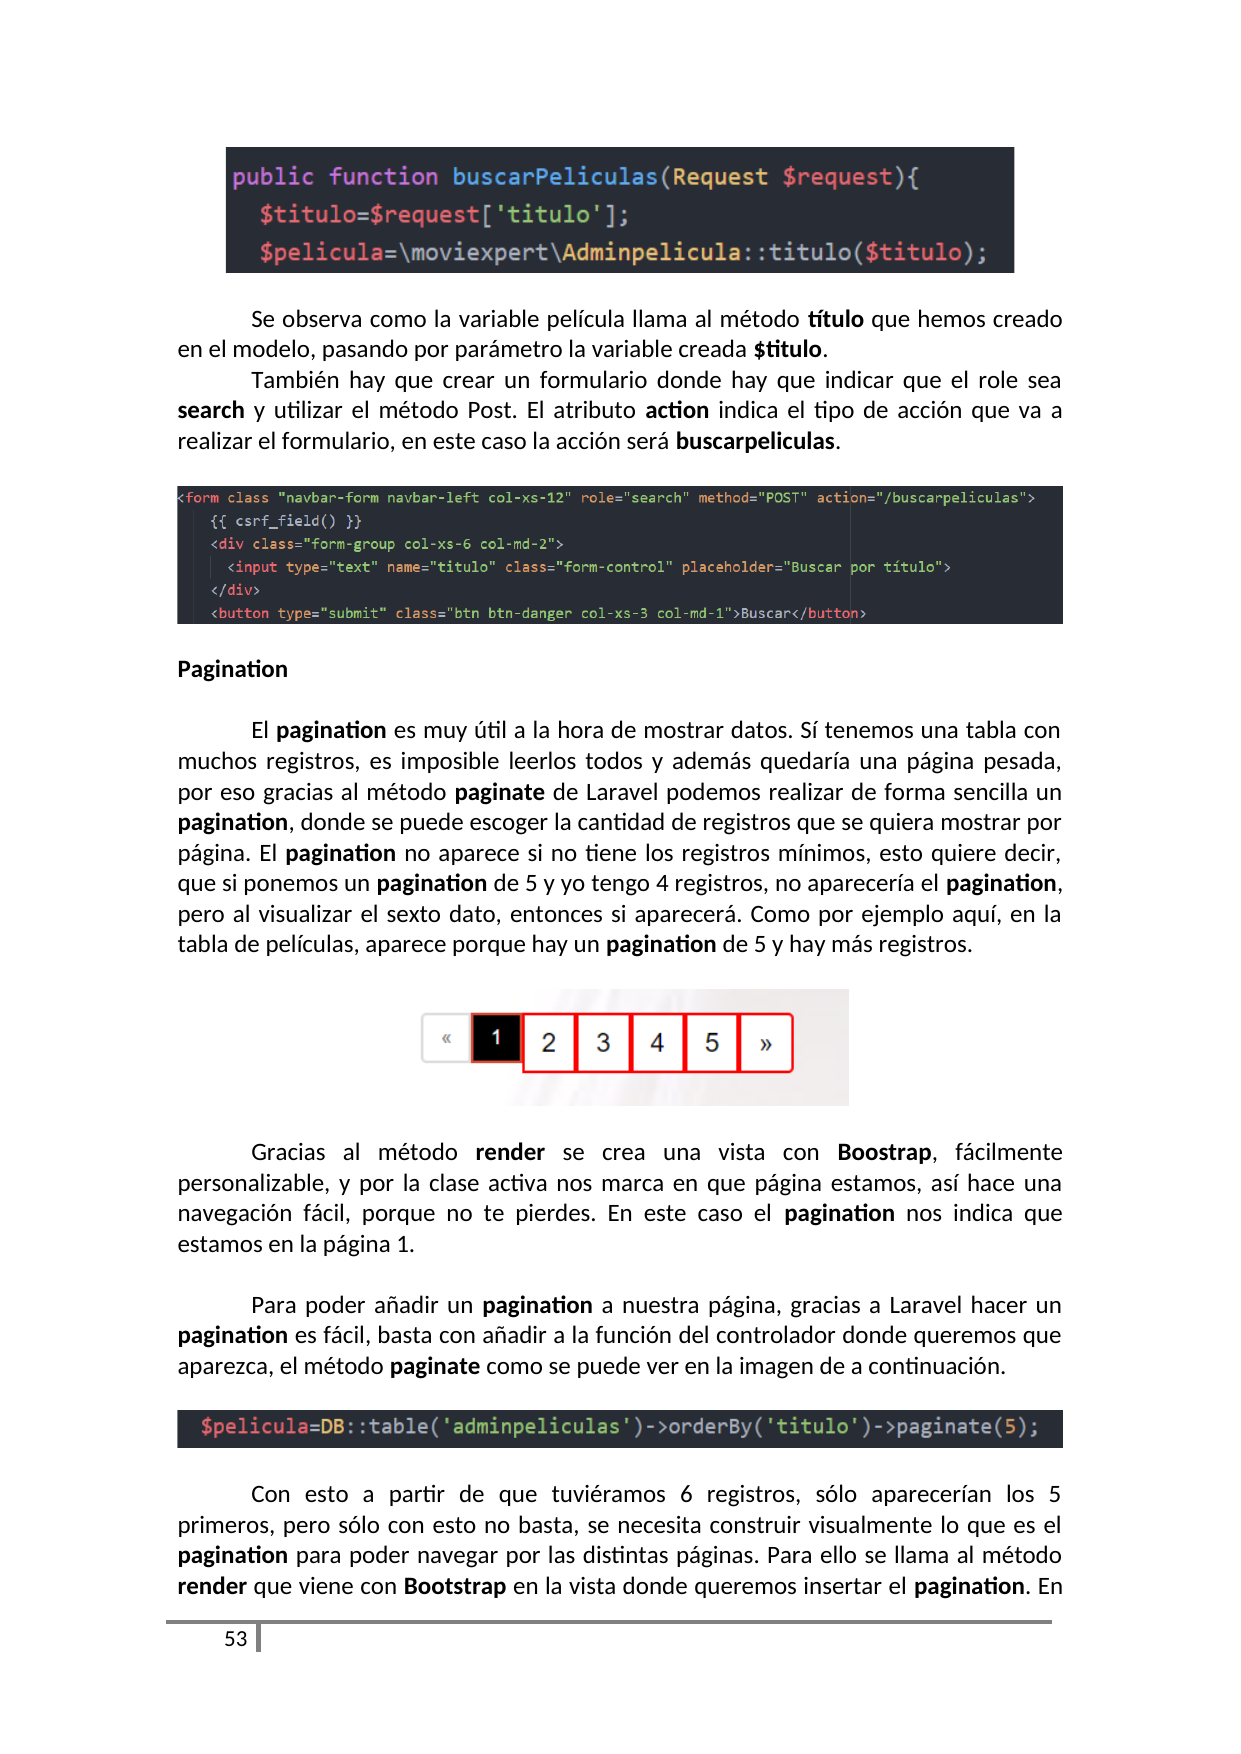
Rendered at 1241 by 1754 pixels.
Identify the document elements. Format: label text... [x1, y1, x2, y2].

picture [177, 486, 1063, 624]
picture [225, 147, 1015, 273]
picture [177, 1410, 1063, 1448]
text Se observa como la variable película llama al método título que hemos creado en el modelo, pasando por parámetro la variable creada $titulo. [177, 303, 1063, 364]
picture [391, 989, 849, 1106]
text También hay que crear un formulario donde hay que indicar que el role sea search y utilizar el método Post. El atributo action indica el tipo de acción que va a realizar el formulario, en este caso la acción será buscarpeliculas. [177, 364, 1063, 456]
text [177, 1478, 1063, 1601]
text Para poder añadir un pagination a nuestra página, gracias a Laravel hacer un pagination es fácil, basta con añadir a la función del controlador donde queremos que aparezca, el método paginate como se puede ver en la imagen de a continuación. [177, 1289, 1063, 1380]
text Pagination [177, 654, 1063, 684]
text El pagination es muy útil a la hora de mostrar datos. Sí tenemos una tabla con muchos registros, es imposible leerlos todos y además quedaría una página pesada, por eso gracias al método paginate de Laravel podemos realizar de forma sencilla un pagination, donde se puede escoger la cantidad de registros que se quiera mostrar por página. El pagination no aparece si no tiene los registros mínimos, esto quiere decir, que si ponemos un pagination de 5 y yo tengo 4 registros, no aparecería el pagination, pero al visualizar el sexto dato, entonces si aparecerá. Como por ejemplo aquí, en la tabla de películas, aparece porque hay un pagination de 5 y hay más registros. [177, 715, 1063, 959]
text Gracias al método render se crea una vista con Boostrap, fácilmente personalizable, y por la clase activa nos marca en que página estamos, así hace una navegación fácil, porque no te pierdes. En este caso el pagination nos indica que estamos en la página 1. [177, 1136, 1063, 1258]
